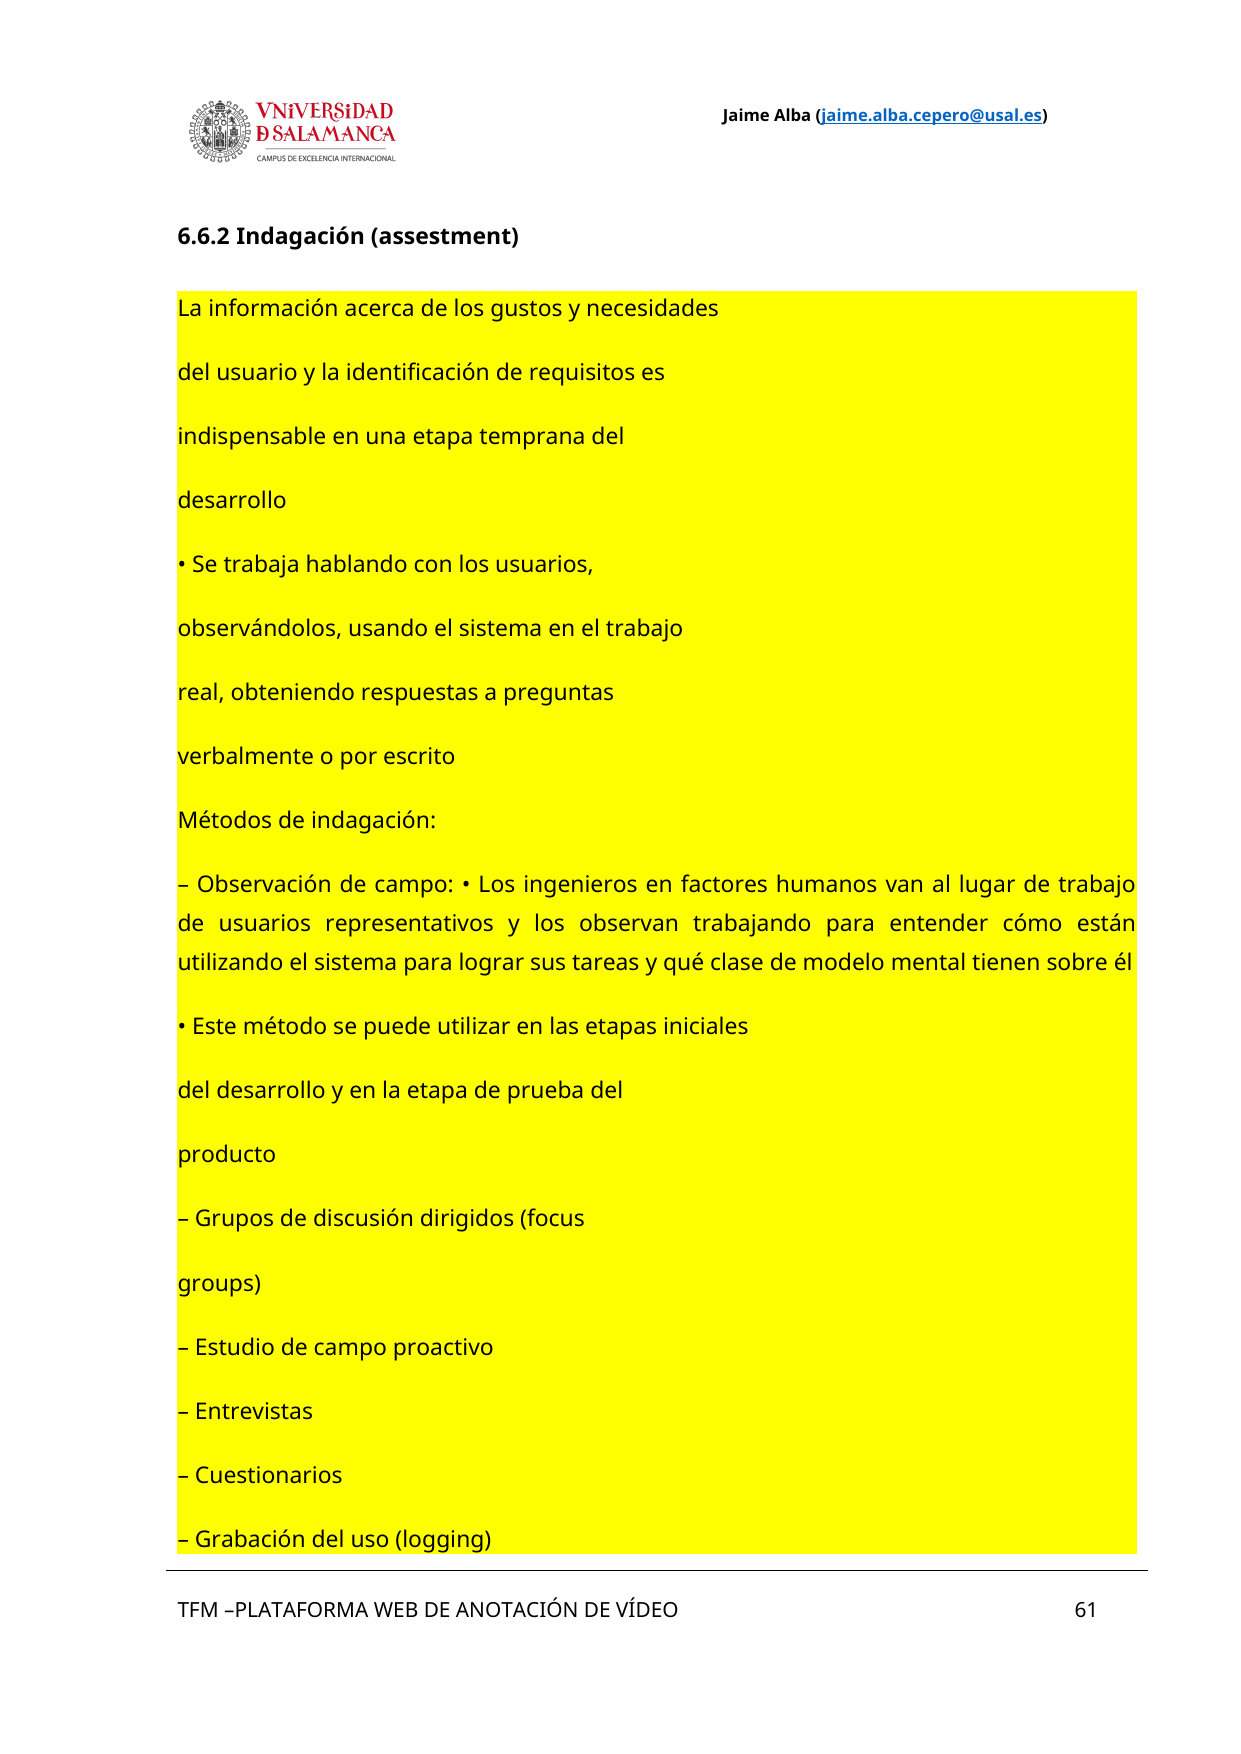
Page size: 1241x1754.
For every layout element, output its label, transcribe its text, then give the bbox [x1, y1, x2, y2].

text – Grabación del uso (logging) [177, 1523, 1137, 1554]
text • Este método se puede utilizar en las etapas iniciales [177, 1010, 1137, 1041]
text – Entrevistas [177, 1394, 1137, 1426]
text indispensable en una etapa temprana del [177, 419, 1137, 451]
text real, obteniendo respuestas a preguntas [177, 676, 1137, 707]
text La información acerca de los gustos y necesidades [177, 291, 1137, 323]
text Métodos de indagación: [177, 804, 1137, 835]
text – Grupos de discusión dirigidos (focus [177, 1202, 1137, 1234]
text – Observación de campo: • Los ingenieros en factores humanos van al lugar de trabajo de usuarios representativos y los observan trabajando para entender cómo están utilizando el sistema para lograr sus tareas y qué clase de modelo mental tienen sobre él [177, 868, 1137, 977]
text • Se trabaja hablando con los usuarios, [177, 548, 1137, 579]
text groups) [177, 1266, 1137, 1298]
text – Estudio de campo proactivo [177, 1331, 1137, 1362]
text del desarrollo y en la etapa de prueba del [177, 1074, 1137, 1106]
text verbalmente o por escrito [177, 740, 1137, 771]
text – Cuestionarios [177, 1459, 1137, 1490]
text desarrollo [177, 484, 1137, 515]
text producto [177, 1138, 1137, 1169]
text observándolos, usando el sistema en el trabajo [177, 612, 1137, 643]
text del usuario y la identificación de requisitos es [177, 356, 1137, 387]
picture [188, 99, 397, 163]
subtitle Indagación (assestment) [177, 219, 1137, 251]
